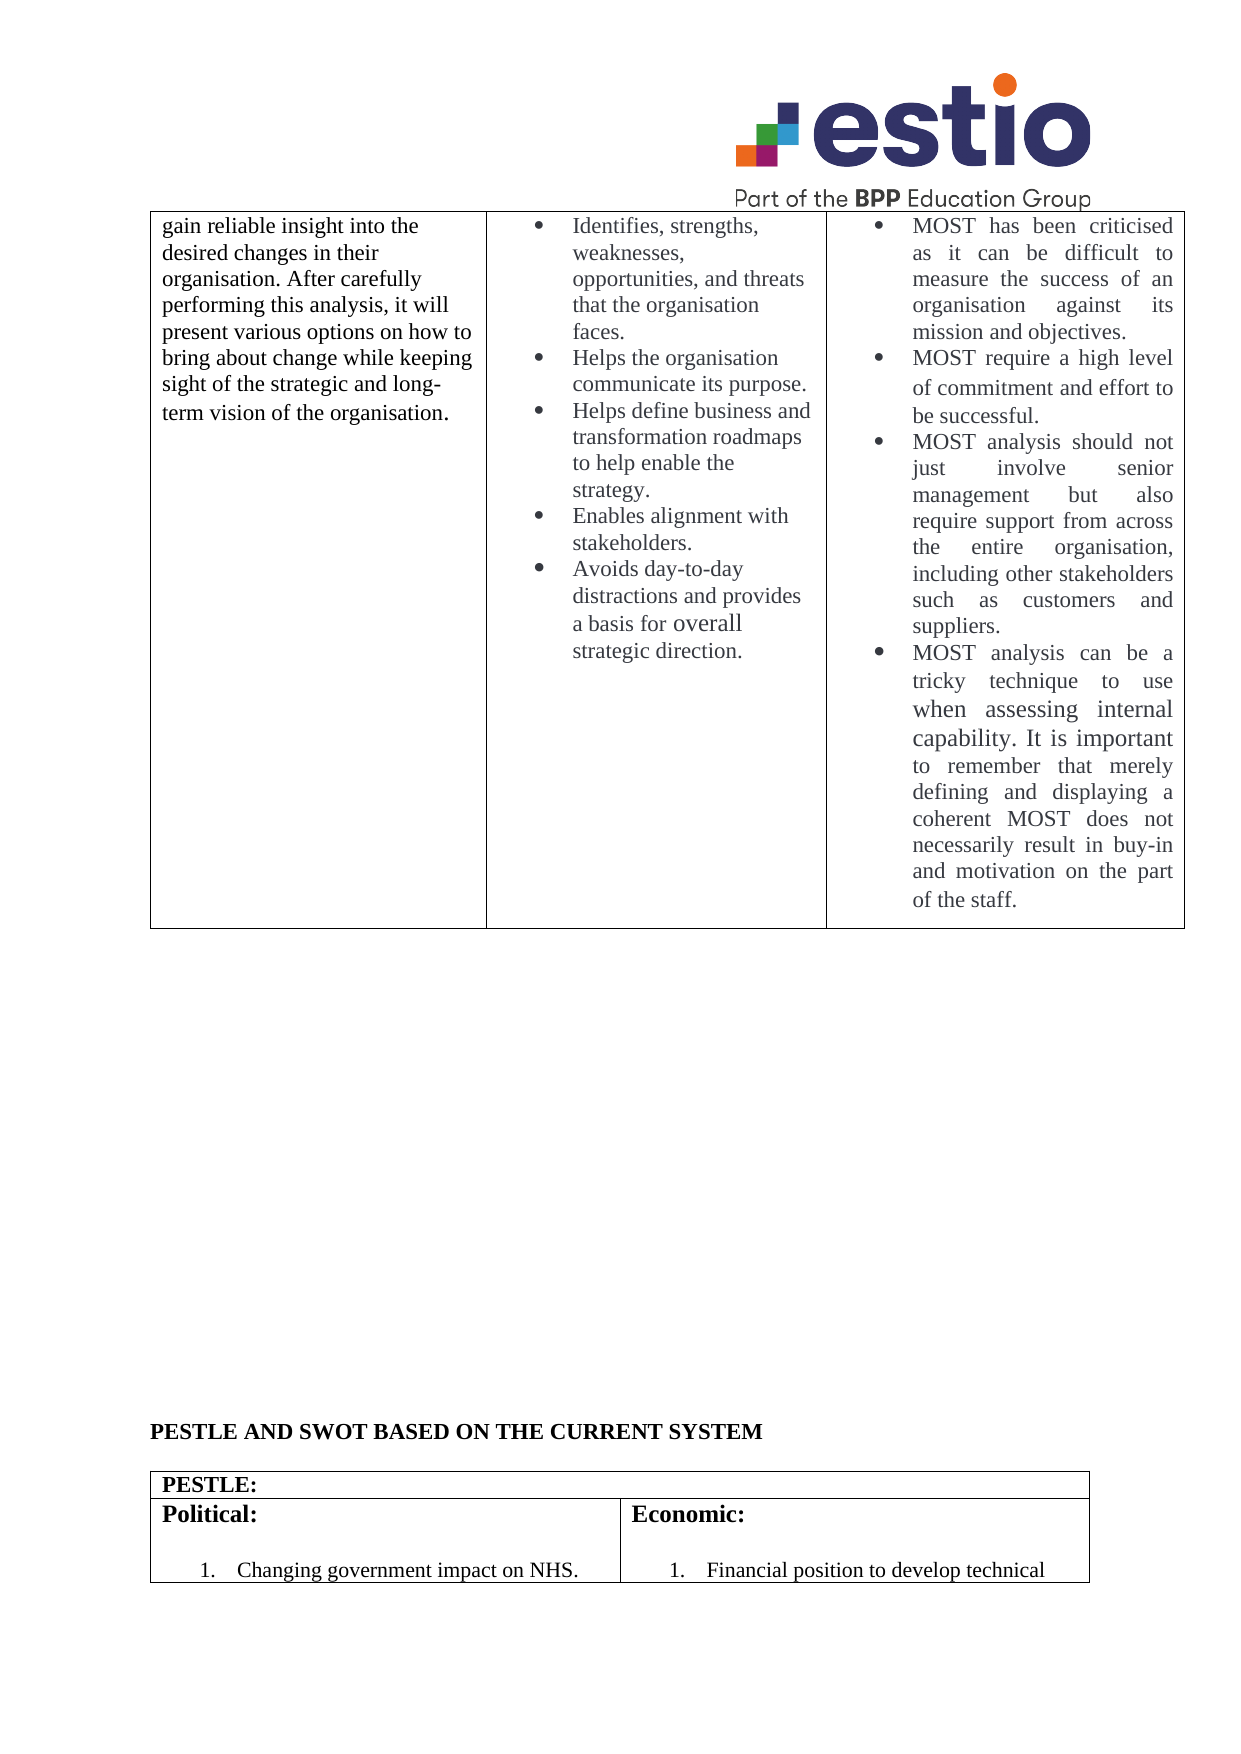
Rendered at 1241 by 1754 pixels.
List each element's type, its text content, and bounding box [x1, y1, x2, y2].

picture [736, 73, 1091, 211]
text PESTLE AND SWOT BASED ON THE CURRENT SYSTEM [150, 1418, 1090, 1444]
table_header PESTLE: [151, 1472, 1089, 1498]
